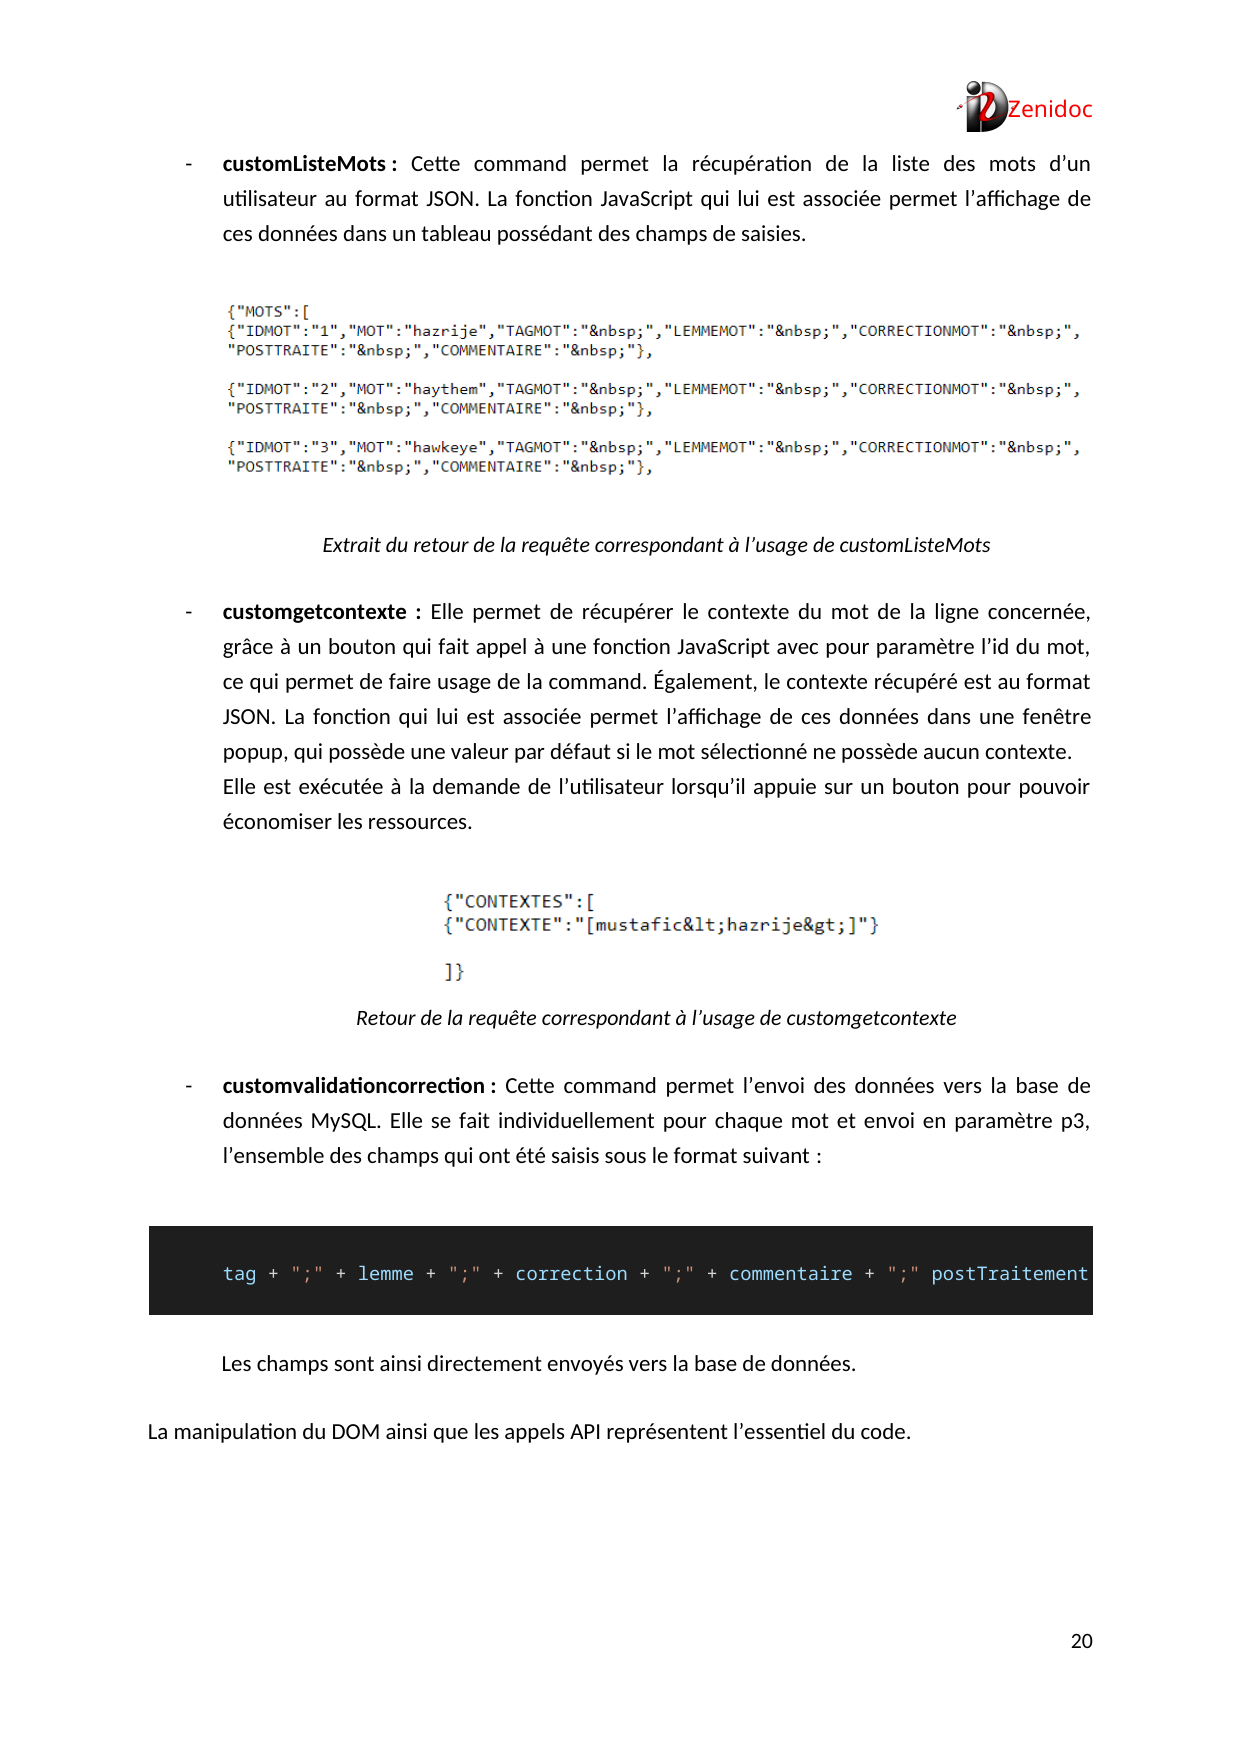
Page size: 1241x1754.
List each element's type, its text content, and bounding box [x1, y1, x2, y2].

list customvalidationcorrection : Cette command permet l’envoi des données vers la base de données MySQL. Elle se fait individuellement pour chaque mot et envoi en paramètre p3, l’ensemble des champs qui ont été saisis sous le format suivant : [185, 1071, 1093, 1169]
list Les champs sont ainsi directement envoyés vers la base de données. [148, 1349, 1093, 1377]
list Elle est exécutée à la demande de l’utilisateur lorsqu’il appuie sur un bouton pour pouvoir économiser les ressources. [223, 772, 1093, 836]
list La manipulation du DOM ainsi que les appels API représentent l’essentiel du code. [148, 1417, 1093, 1445]
picture [227, 287, 1089, 491]
picture [432, 877, 884, 998]
list Extrait du retour de la requête correspondant à l’usage de customListeMots [223, 531, 1093, 557]
list Retour de la requête correspondant à l’usage de customgetcontexte [223, 1004, 1093, 1031]
list customgetcontexte : Elle permet de récupérer le contexte du mot de la ligne concernée, grâce à un bouton qui fait appel à une fonction JavaScript avec pour paramètre l’id du mot, ce qui permet de faire usage de la command. Également, le contexte récupéré est au format JSON. La fonction qui lui est associée permet l’affichage de ces données dans une fenêtre popup, qui possède une valeur par défaut si le mot sélectionné ne possède aucun contexte. [185, 597, 1093, 766]
list customListeMots : Cette command permet la récupération de la liste des mots d’un utilisateur au format JSON. La fonction JavaScript qui lui est associée permet l’affichage de ces données dans un tableau possédant des champs de saisies. [185, 149, 1093, 247]
picture [1011, 104, 1018, 115]
text tag + ";" + lemme + ";" + correction + ";" + commentaire + ";" postTraitement [149, 1256, 1093, 1286]
picture [956, 81, 1018, 132]
